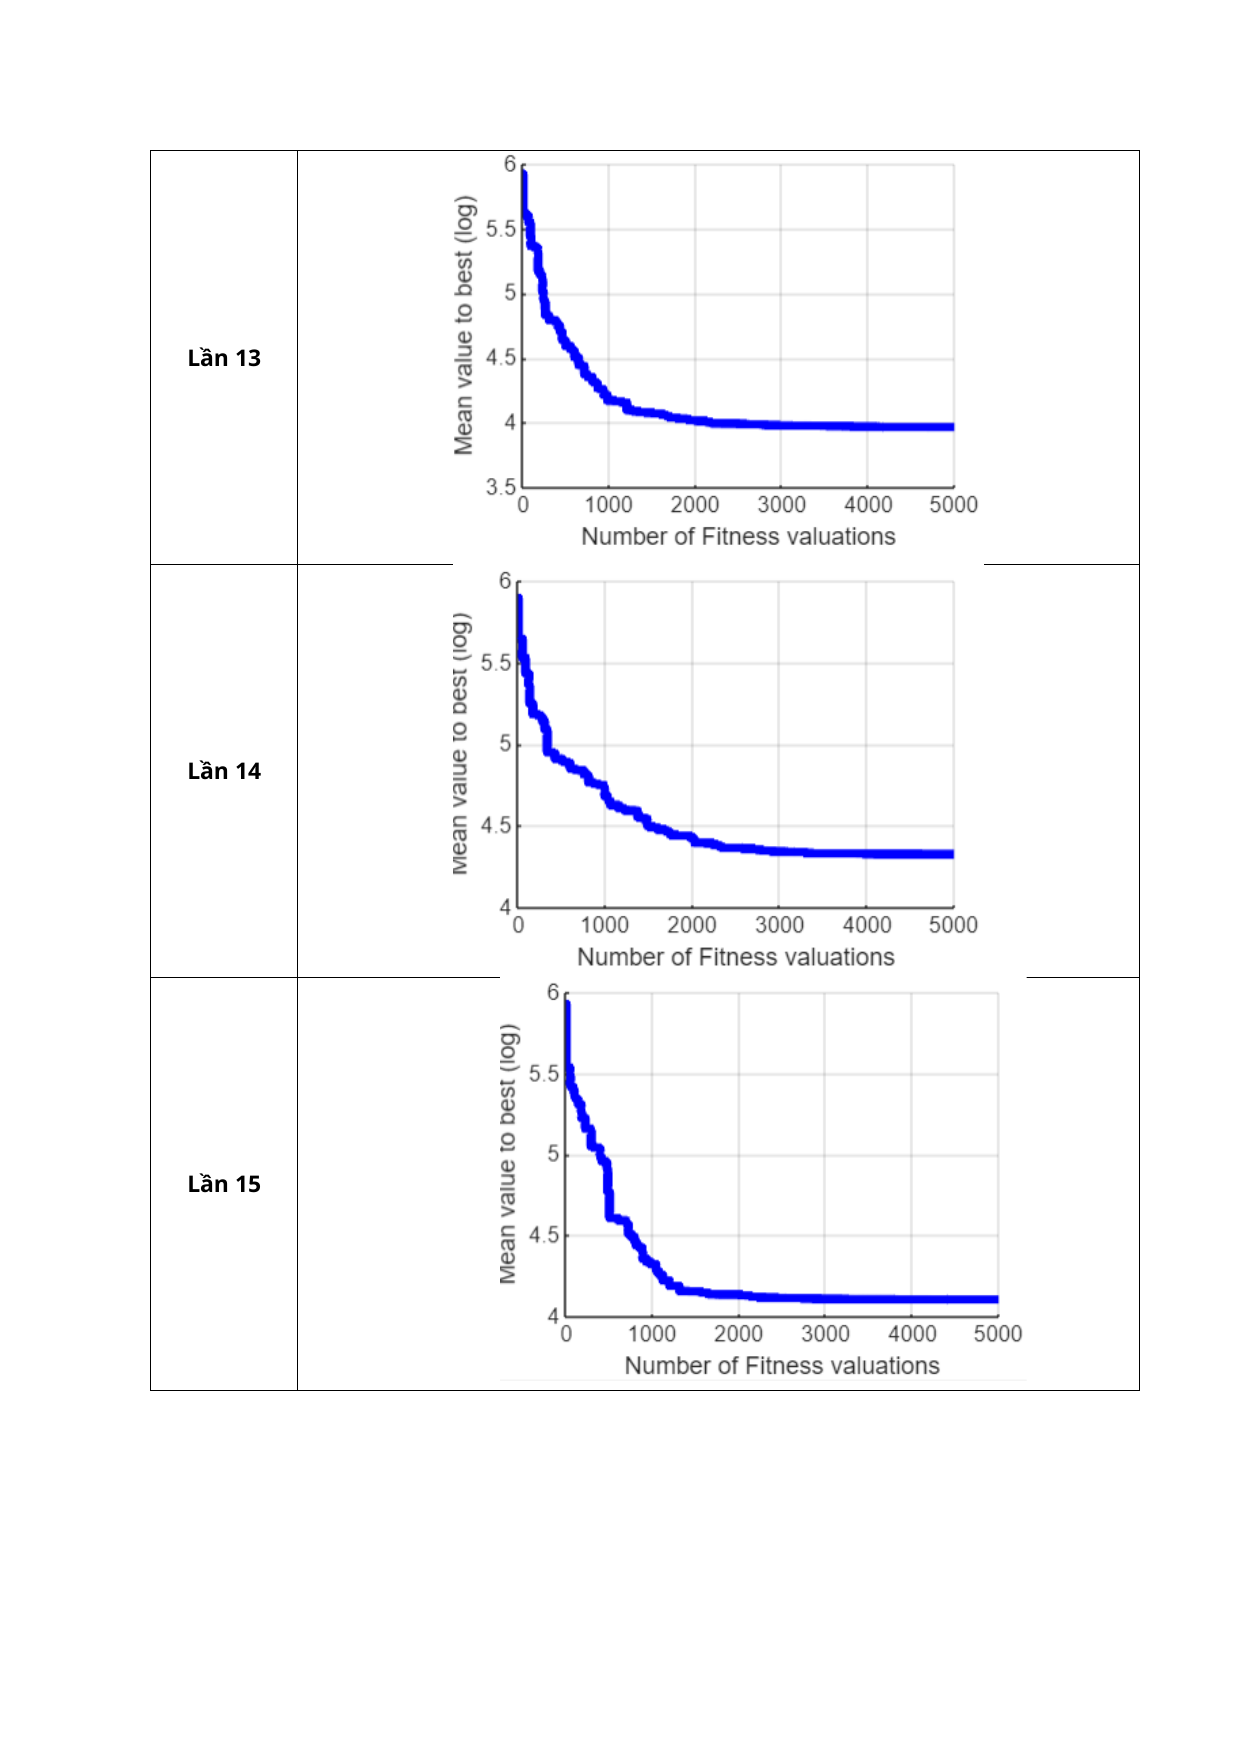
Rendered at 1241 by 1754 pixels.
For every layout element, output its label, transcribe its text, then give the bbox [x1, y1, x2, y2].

table_cell [298, 978, 1139, 1390]
table_cell Lần 14 [151, 565, 297, 977]
table_cell [298, 565, 1139, 977]
picture [500, 977, 1027, 1381]
table_cell [298, 151, 1139, 563]
picture [453, 151, 984, 549]
picture [453, 564, 984, 967]
table_cell Lần 13 [151, 151, 297, 563]
table_cell Lần 15 [151, 978, 297, 1390]
